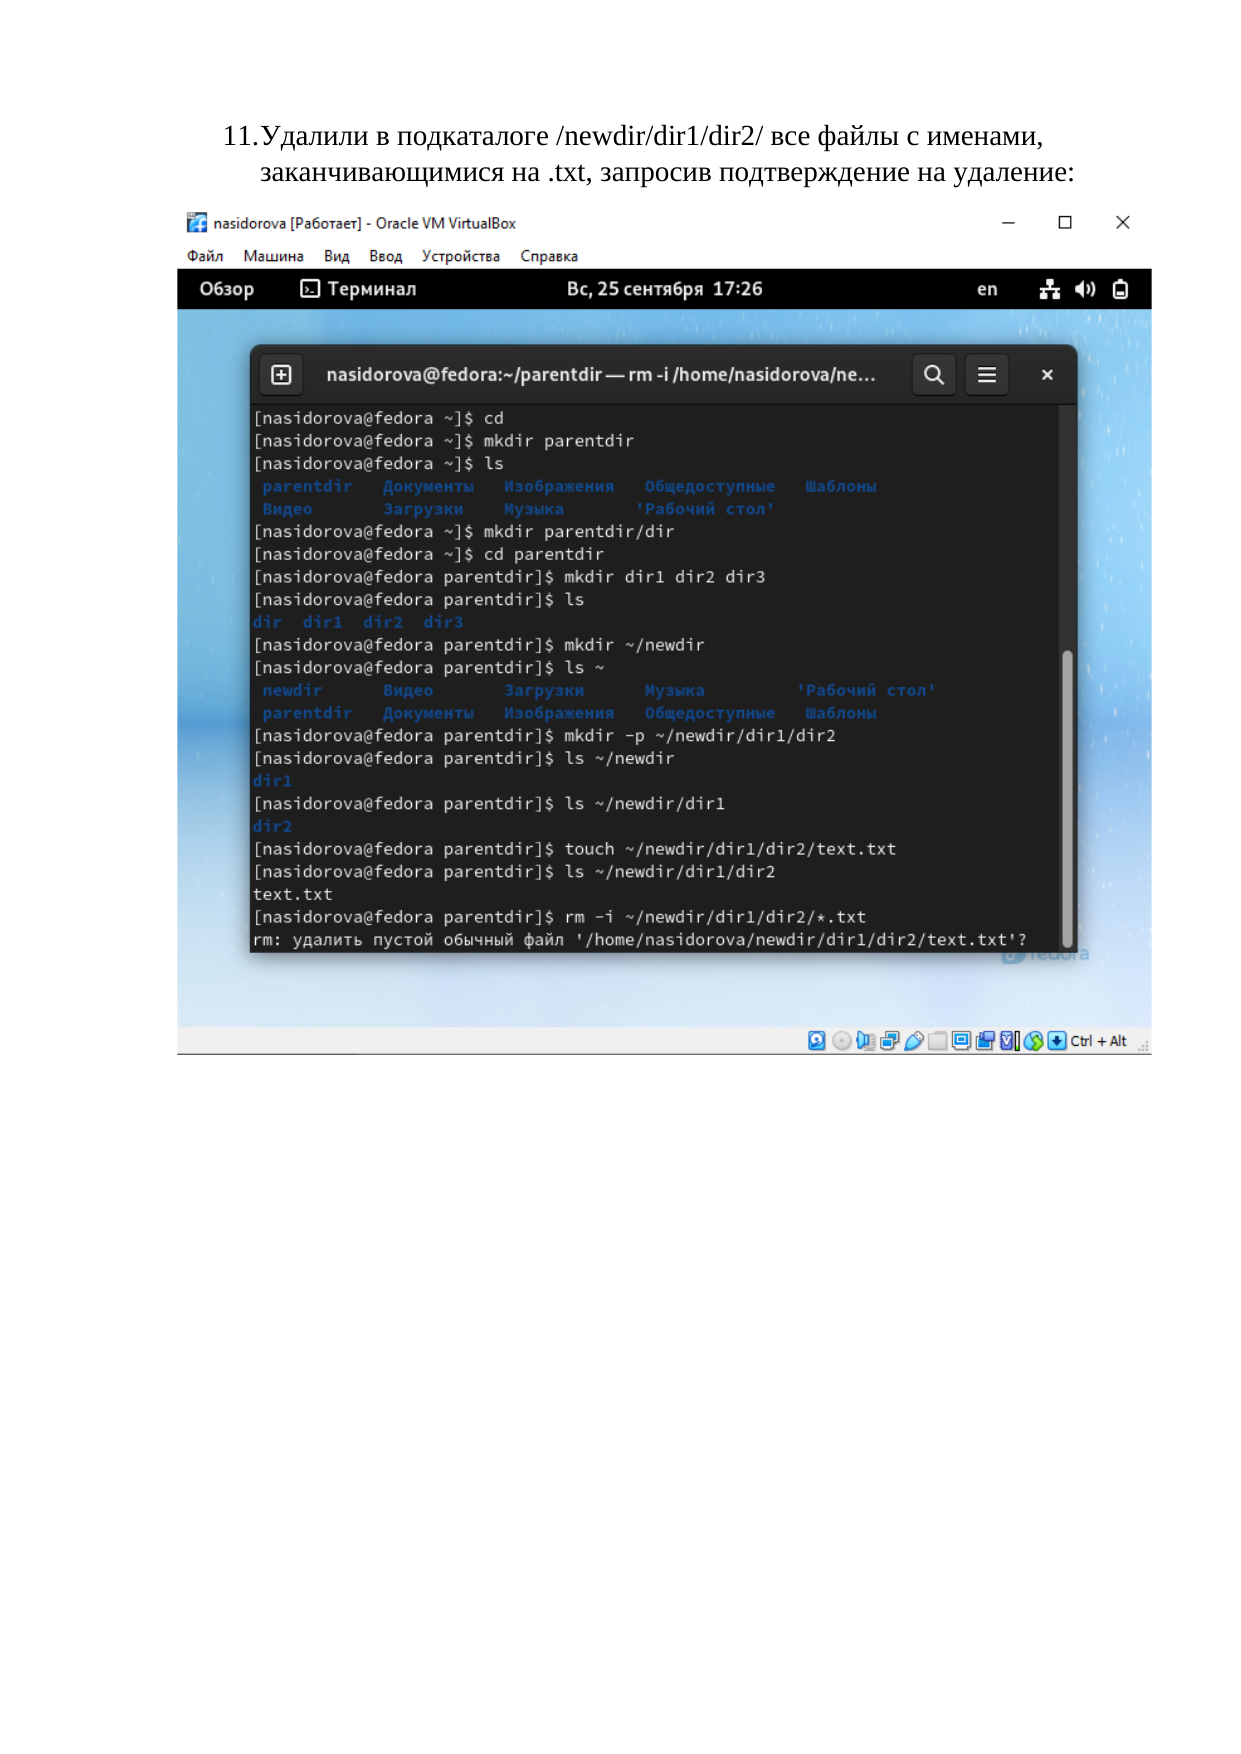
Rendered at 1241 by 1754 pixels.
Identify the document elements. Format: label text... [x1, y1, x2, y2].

picture [177, 207, 1152, 1055]
list Удалили в подкаталоге /newdir/dir1/dir2/ все файлы с именами, заканчивающимися на .txt, запросив подтверждение на удаление: [222, 118, 1152, 188]
